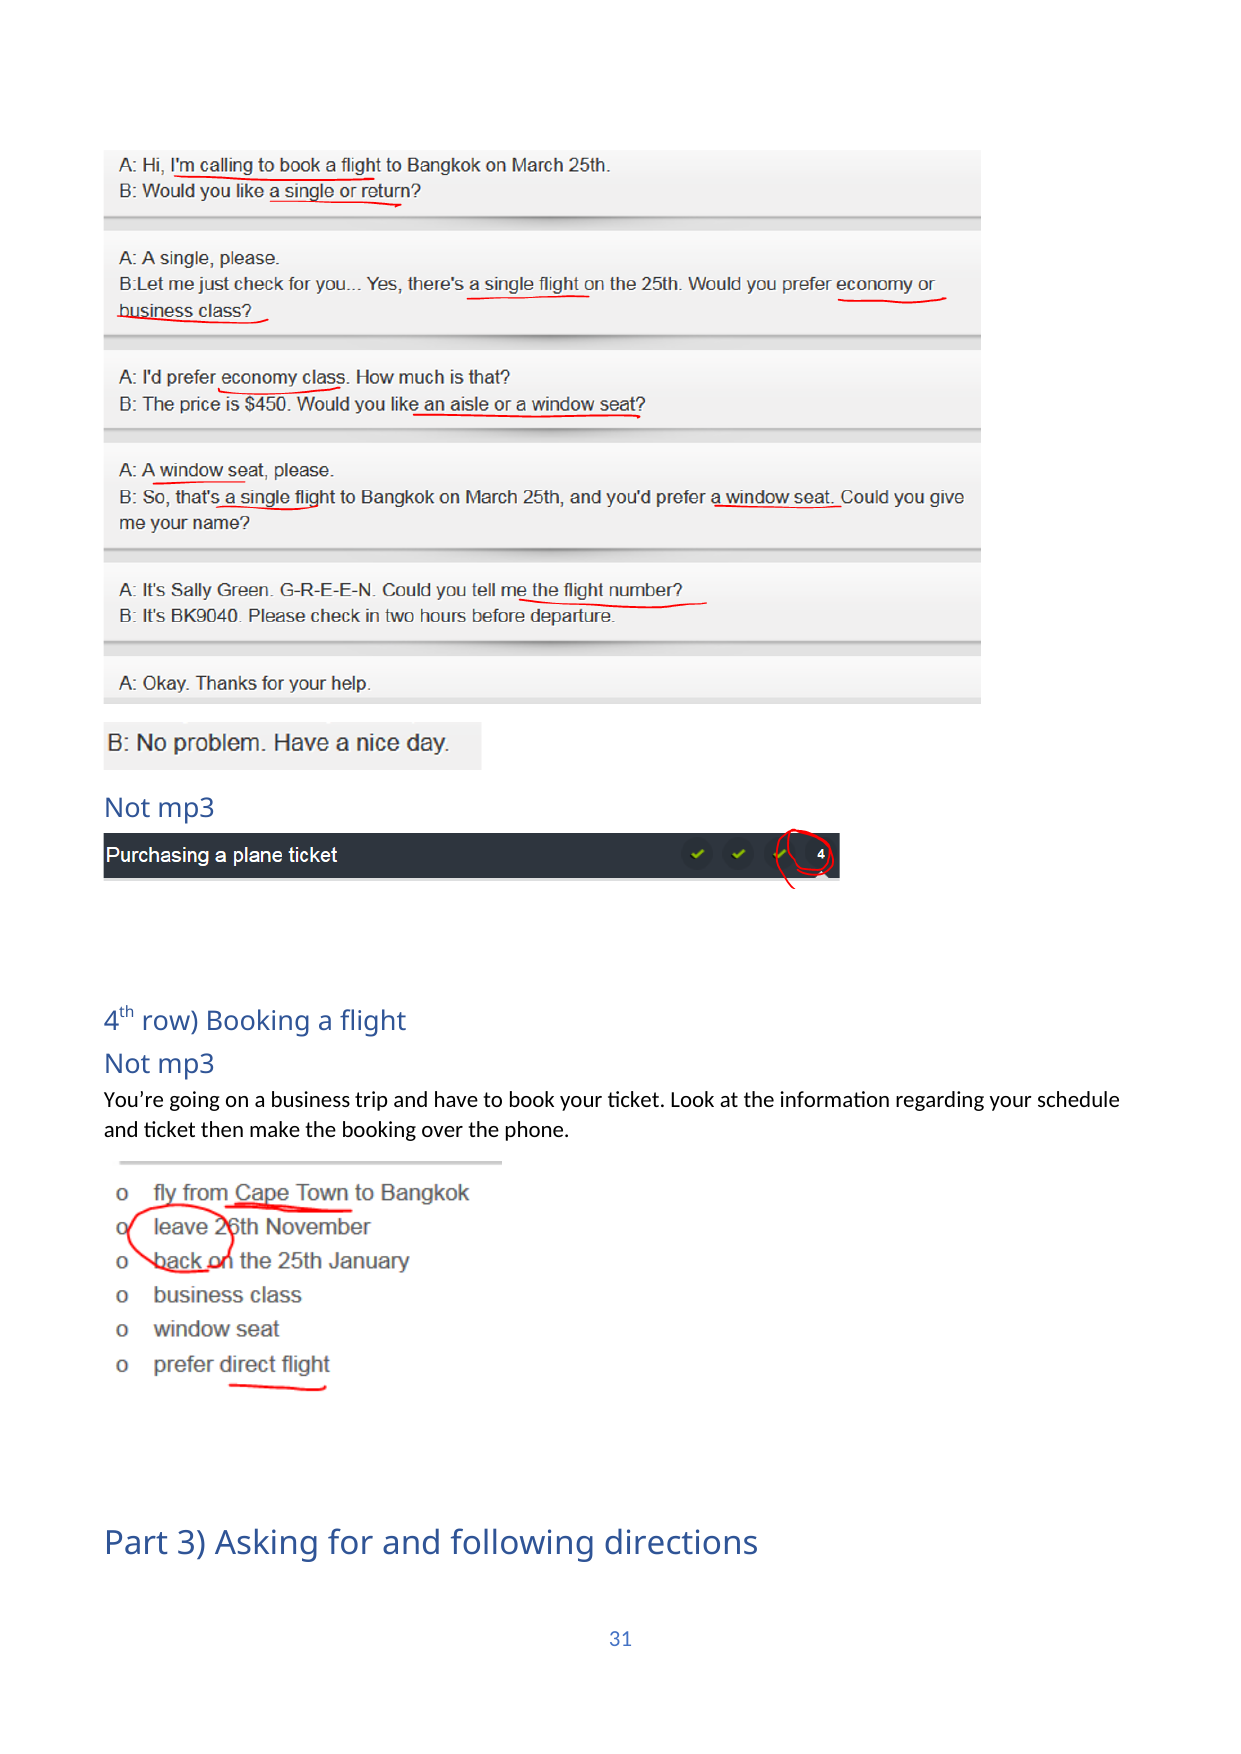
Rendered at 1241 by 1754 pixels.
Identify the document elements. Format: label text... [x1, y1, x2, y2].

subtitle Not mp3 [103, 1045, 1137, 1082]
picture [103, 1161, 502, 1398]
subtitle Not mp3 [103, 788, 1137, 825]
text You’re going on a business trip and have to book your ticket. Look at the information regarding your schedule and ticket then make the booking over the phone. [103, 1085, 1137, 1143]
picture [103, 828, 840, 889]
picture [103, 150, 981, 770]
subtitle 4th row) Booking a flight [103, 1001, 1137, 1038]
subtitle Part 3) Asking for and following directions [103, 1519, 1137, 1564]
